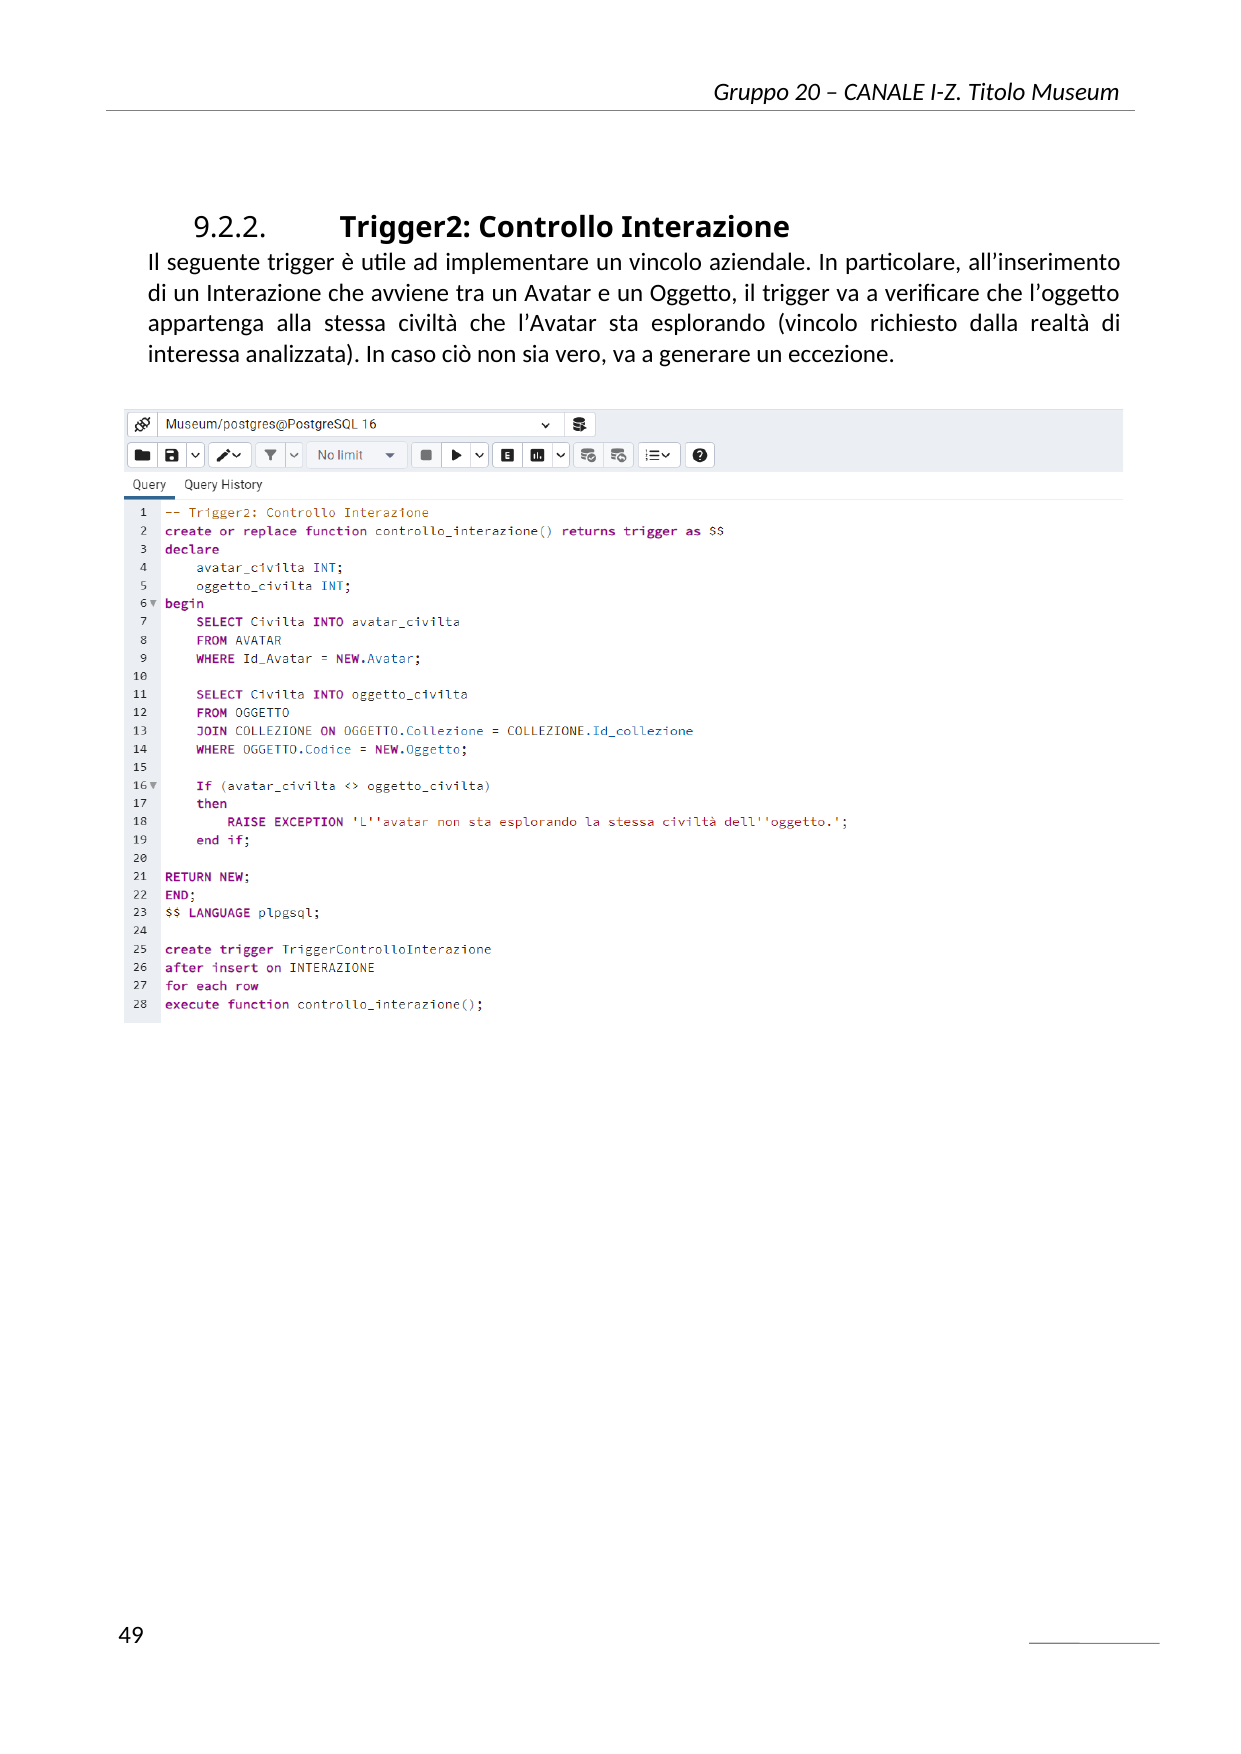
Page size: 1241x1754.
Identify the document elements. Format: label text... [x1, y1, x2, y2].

picture [123, 409, 1123, 1022]
text Il seguente trigger è utile ad implementare un vincolo aziendale. In particolare, all’inserimento di un Interazione che avviene tra un Avatar e un Oggetto, il trigger va a verificare che l’oggetto appartenga alla stessa civiltà che l’Avatar sta esplorando (vincolo richiesto dalla realtà di interessa analizzata). In caso ciò non sia vero, va a generare un eccezione. [148, 246, 1122, 368]
subtitle Trigger2: Controllo Interazione [193, 207, 1122, 246]
